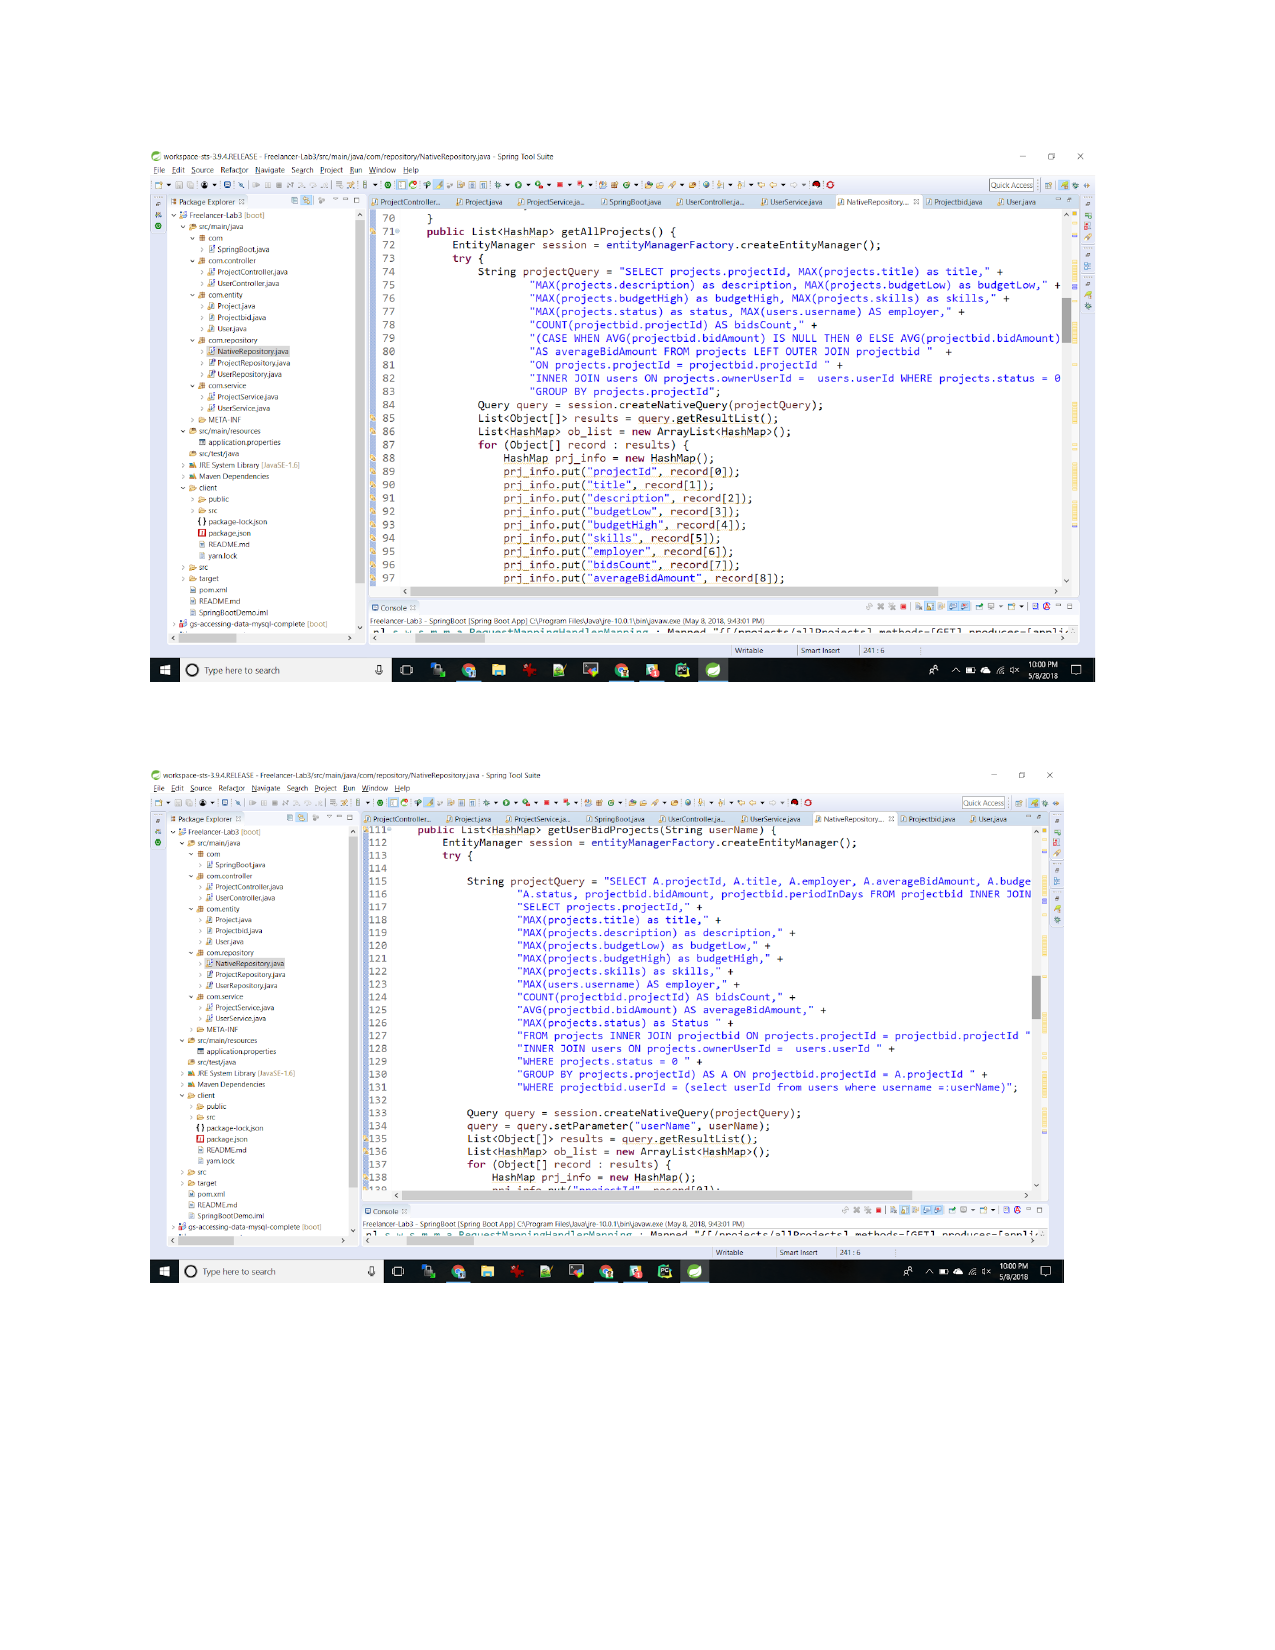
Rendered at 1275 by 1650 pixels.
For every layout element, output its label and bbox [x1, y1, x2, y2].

picture [150, 150, 1096, 682]
picture [150, 768, 1064, 1283]
